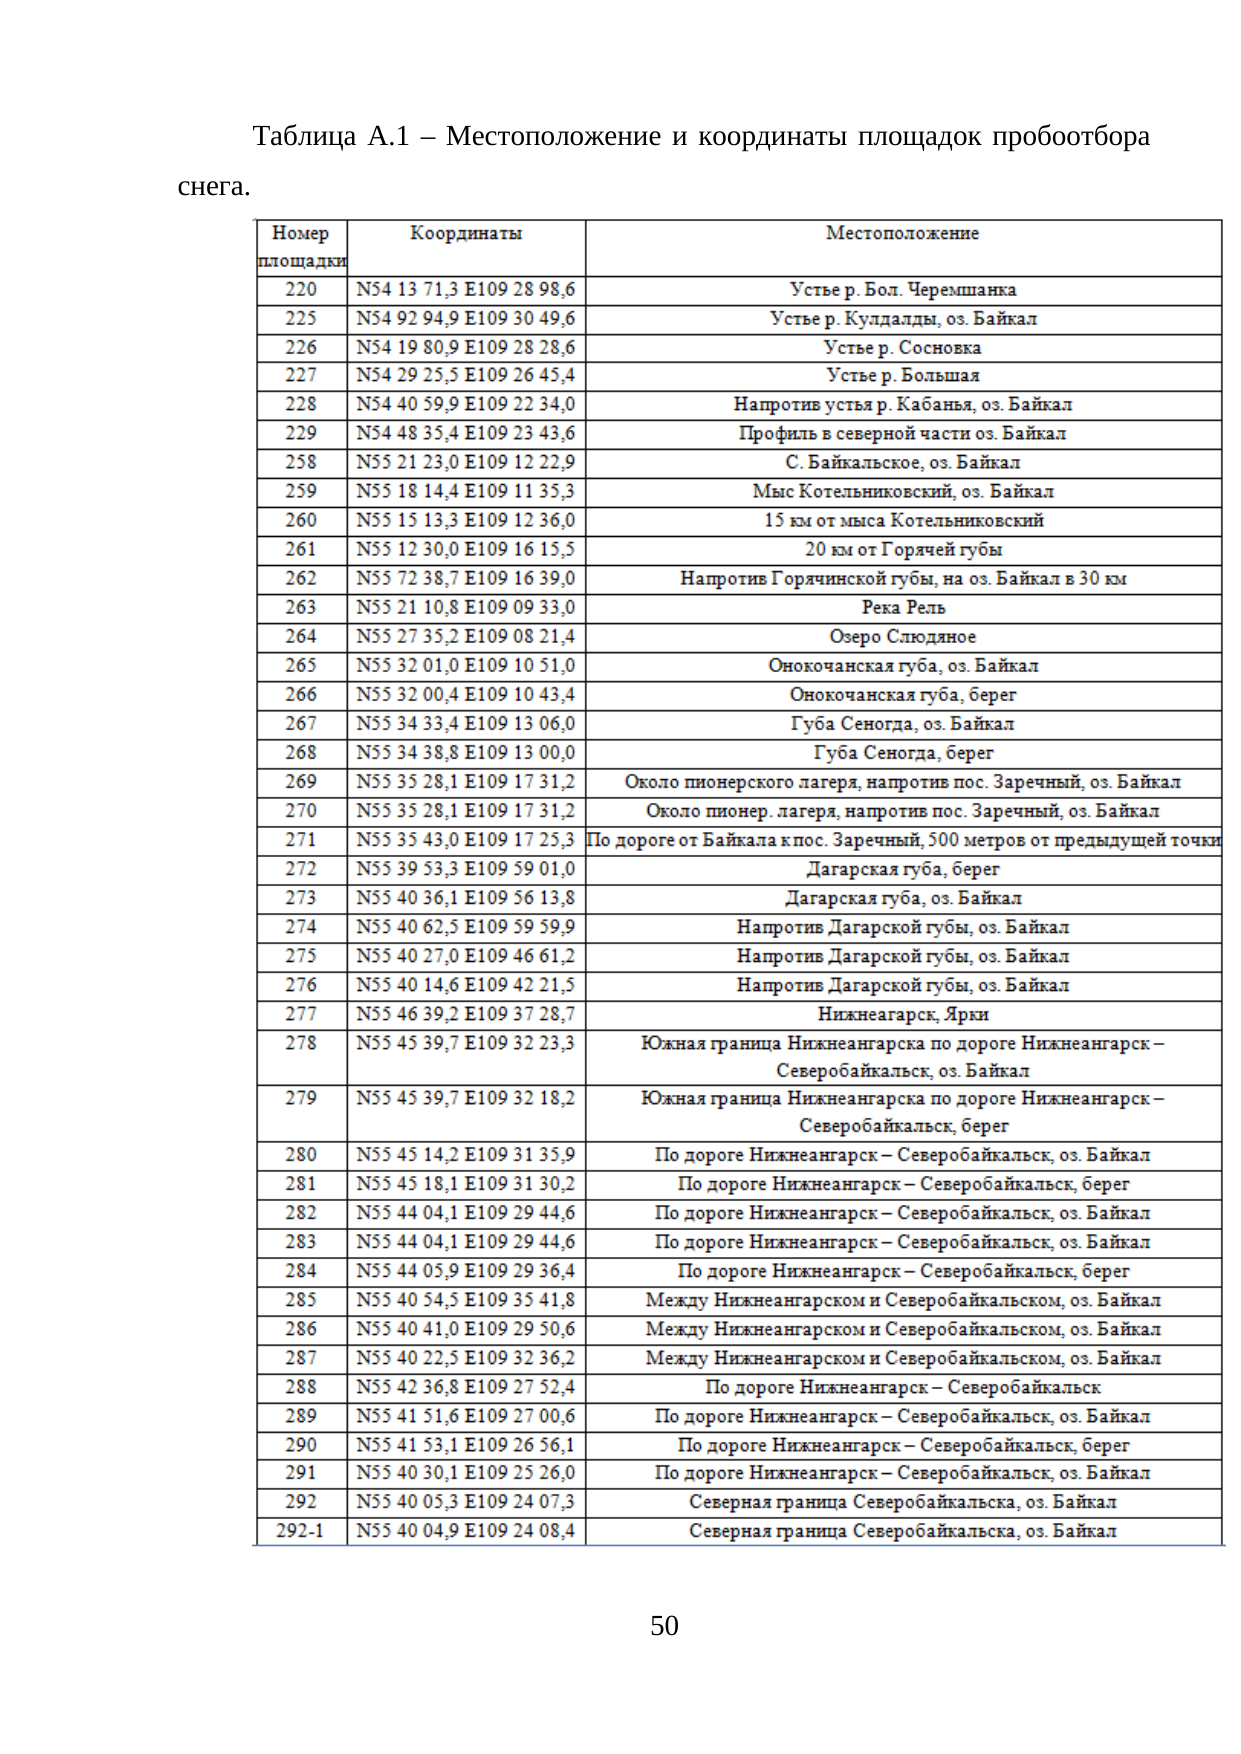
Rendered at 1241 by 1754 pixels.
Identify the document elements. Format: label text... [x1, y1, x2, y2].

text Таблица А.1 – Местоположение и координаты площадок пробоотбора снега. [177, 118, 1152, 202]
picture [252, 218, 1226, 1548]
